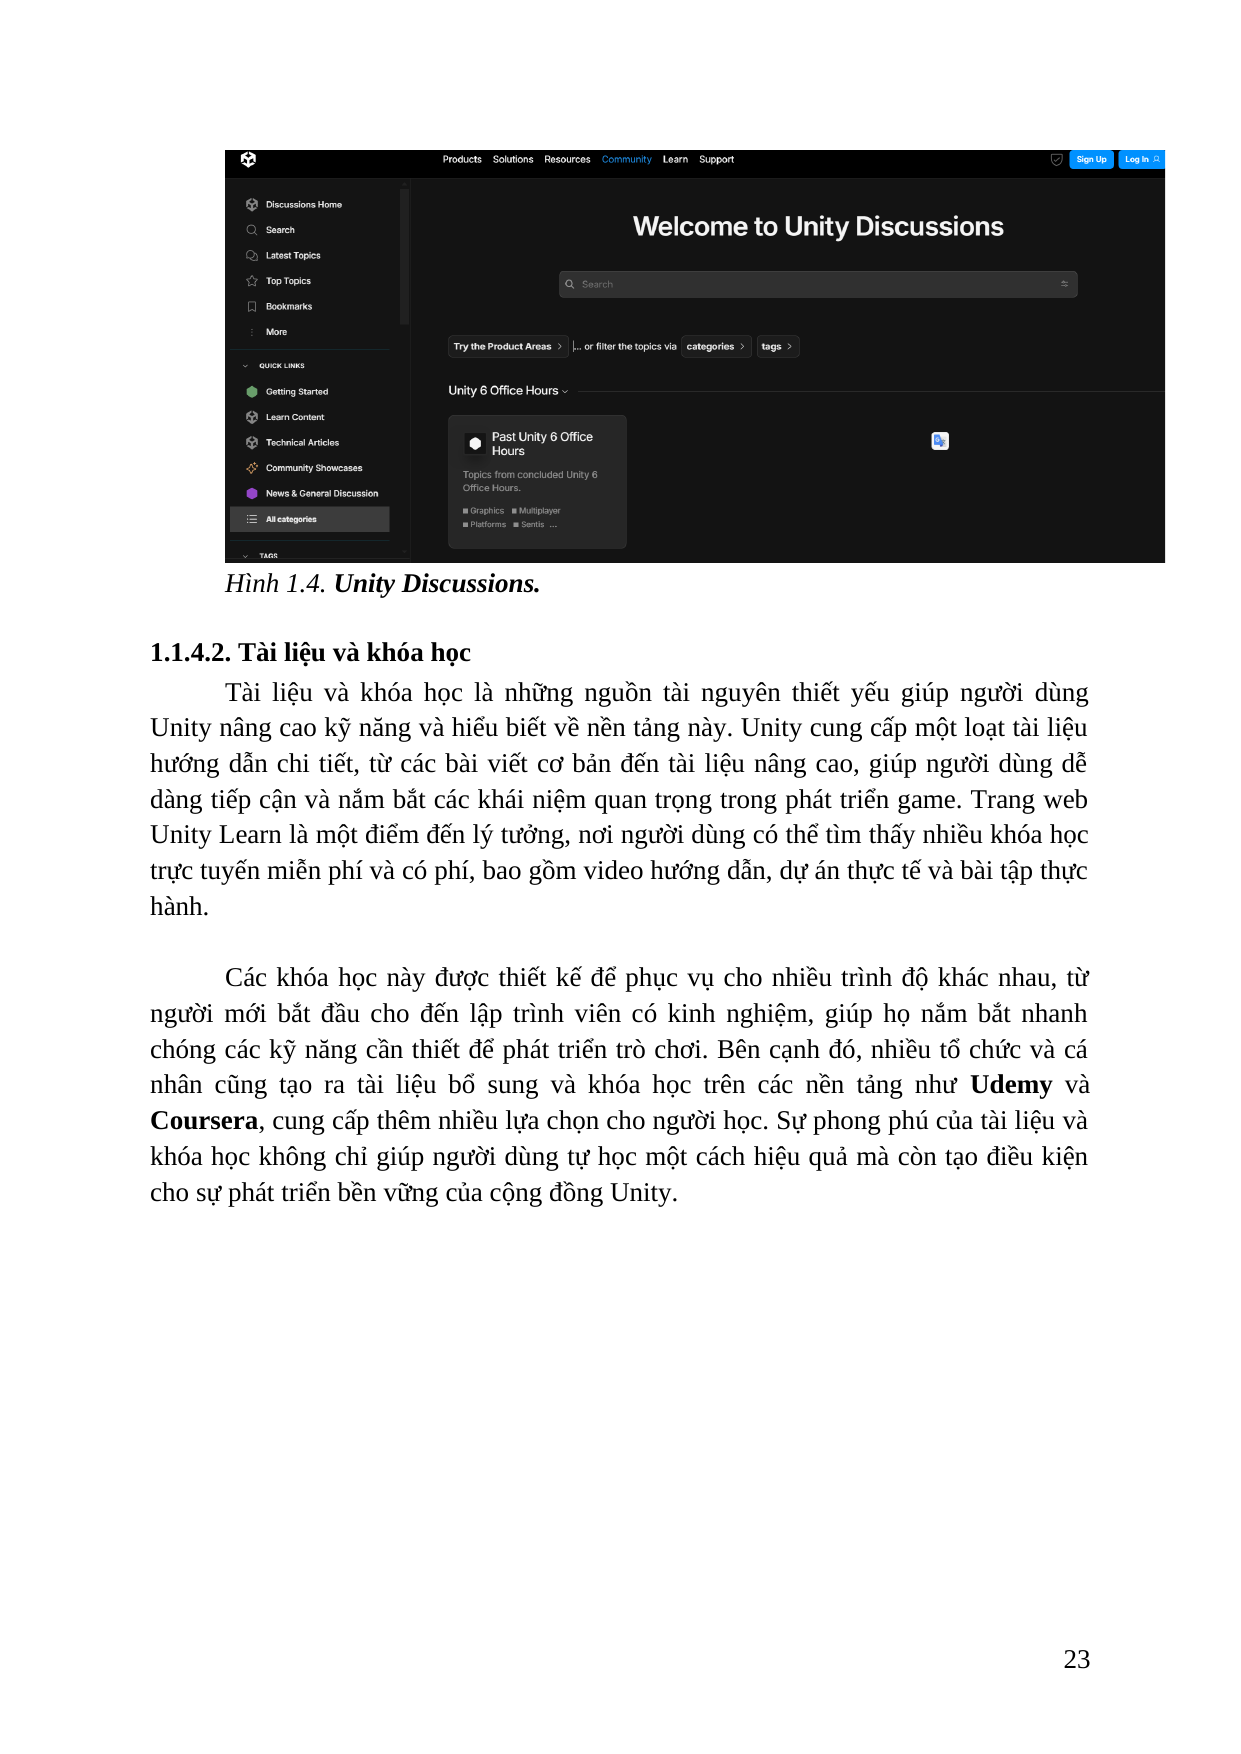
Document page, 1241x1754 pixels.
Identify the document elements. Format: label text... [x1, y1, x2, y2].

text Tài liệu và khóa học là những nguồn tài nguyên thiết yếu giúp người dùng Unity nâng cao kỹ năng và hiểu biết về nền tảng này. Unity cung cấp một loạt tài liệu hướng dẫn chi tiết, từ các bài viết cơ bản đến tài liệu nâng cao, giúp người dùng dễ dàng tiếp cận và nắm bắt các khái niệm quan trọng trong phát triển game. Trang web Unity Learn là một điểm đến lý tưởng, nơi người dùng có thể tìm thấy nhiều khóa học trực tuyến miễn phí và có phí, bao gồm video hướng dẫn, dự án thực tế và bài tập thực hành. [150, 676, 1090, 921]
subtitle Hình 1.4. Unity Discussions. [150, 567, 1090, 598]
text Các khóa học này được thiết kế để phục vụ cho nhiều trình độ khác nhau, từ người mới bắt đầu cho đến lập trình viên có kinh nghiệm, giúp họ nắm bắt nhanh chóng các kỹ năng cần thiết để phát triển trò chơi. Bên cạnh đó, nhiều tổ chức và cá nhân cũng tạo ra tài liệu bổ sung và khóa học trên các nền tảng như Udemy và Coursera, cung cấp thêm nhiều lựa chọn cho người học. Sự phong phú của tài liệu và khóa học không chỉ giúp người dùng tự học một cách hiệu quả mà còn tạo điều kiện cho sự phát triển bền vững của cộng đồng Unity. [150, 961, 1090, 1207]
picture [225, 150, 1166, 563]
subtitle 1.1.4.2. Tài liệu và khóa học [150, 636, 1090, 667]
